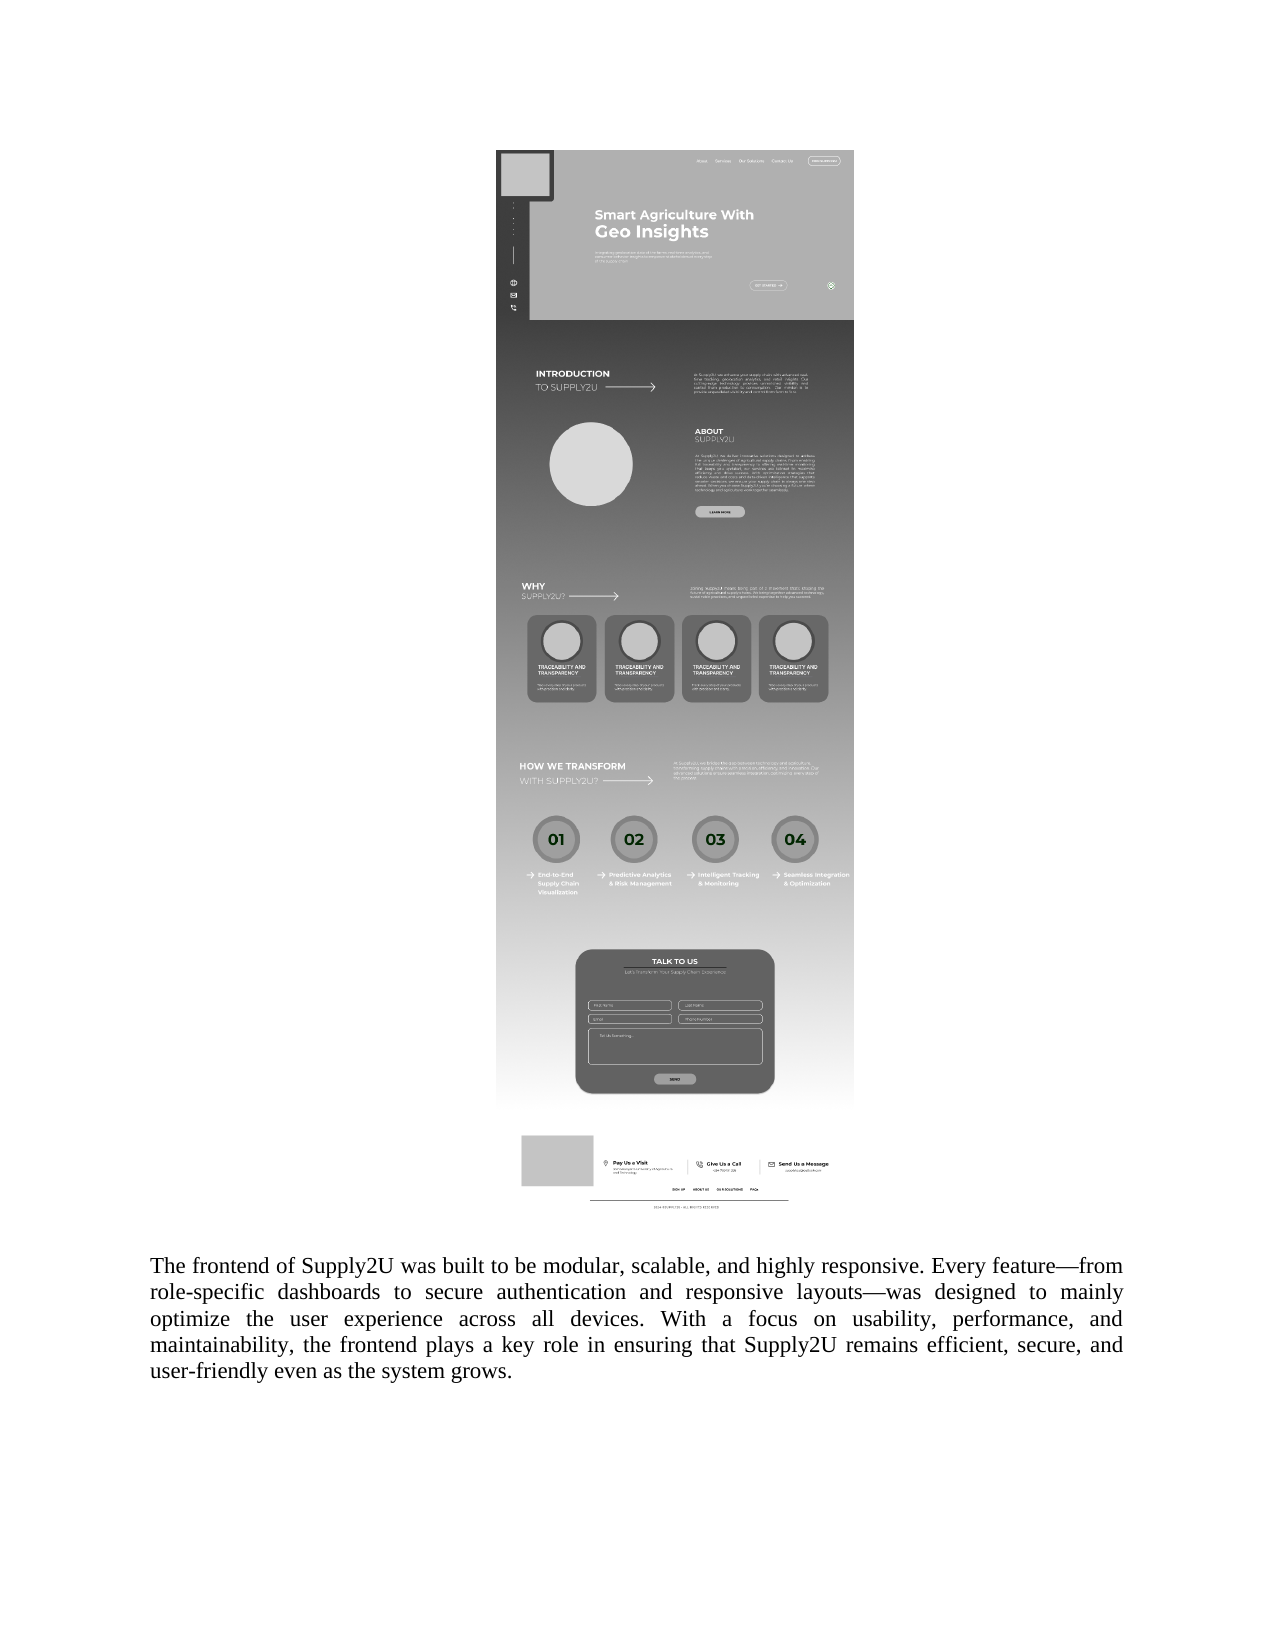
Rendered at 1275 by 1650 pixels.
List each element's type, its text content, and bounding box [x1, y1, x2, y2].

picture [496, 150, 854, 1227]
text The frontend of Supply2U was built to be modular, scalable, and highly responsive. Every feature—from role-specific dashboards to secure authentication and responsive layouts—was designed to mainly optimize the user experience across all devices. With a focus on usability, performance, and maintainability, the frontend plays a key role in ensuring that Supply2U remains efficient, secure, and user-friendly even as the system grows. [150, 1252, 1125, 1384]
